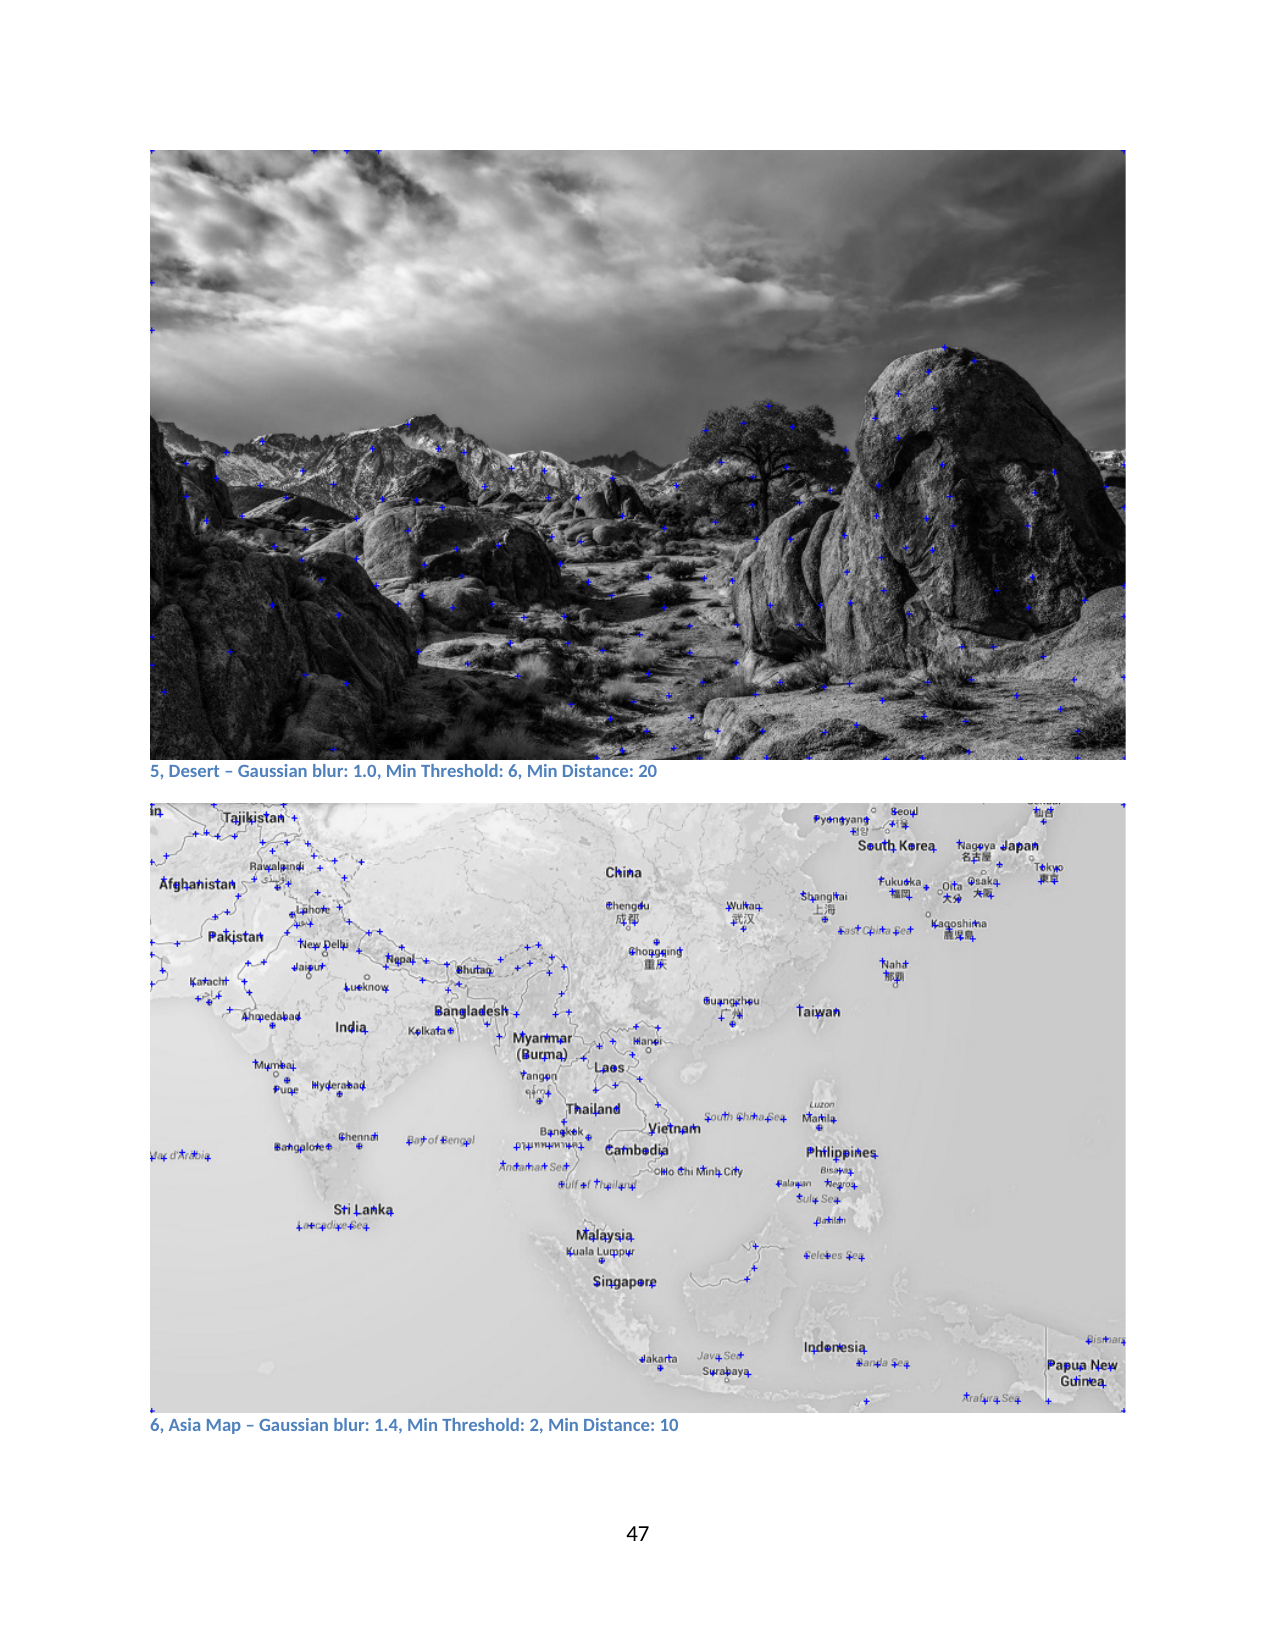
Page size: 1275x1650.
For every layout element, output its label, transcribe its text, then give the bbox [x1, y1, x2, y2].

picture [150, 803, 1126, 1413]
text 6, Asia Map – Gaussian blur: 1.4, Min Threshold: 2, Min Distance: 10 [150, 1413, 1125, 1436]
text 5, Desert – Gaussian blur: 1.0, Min Threshold: 6, Min Distance: 20 [150, 760, 1125, 782]
picture [150, 150, 1126, 760]
